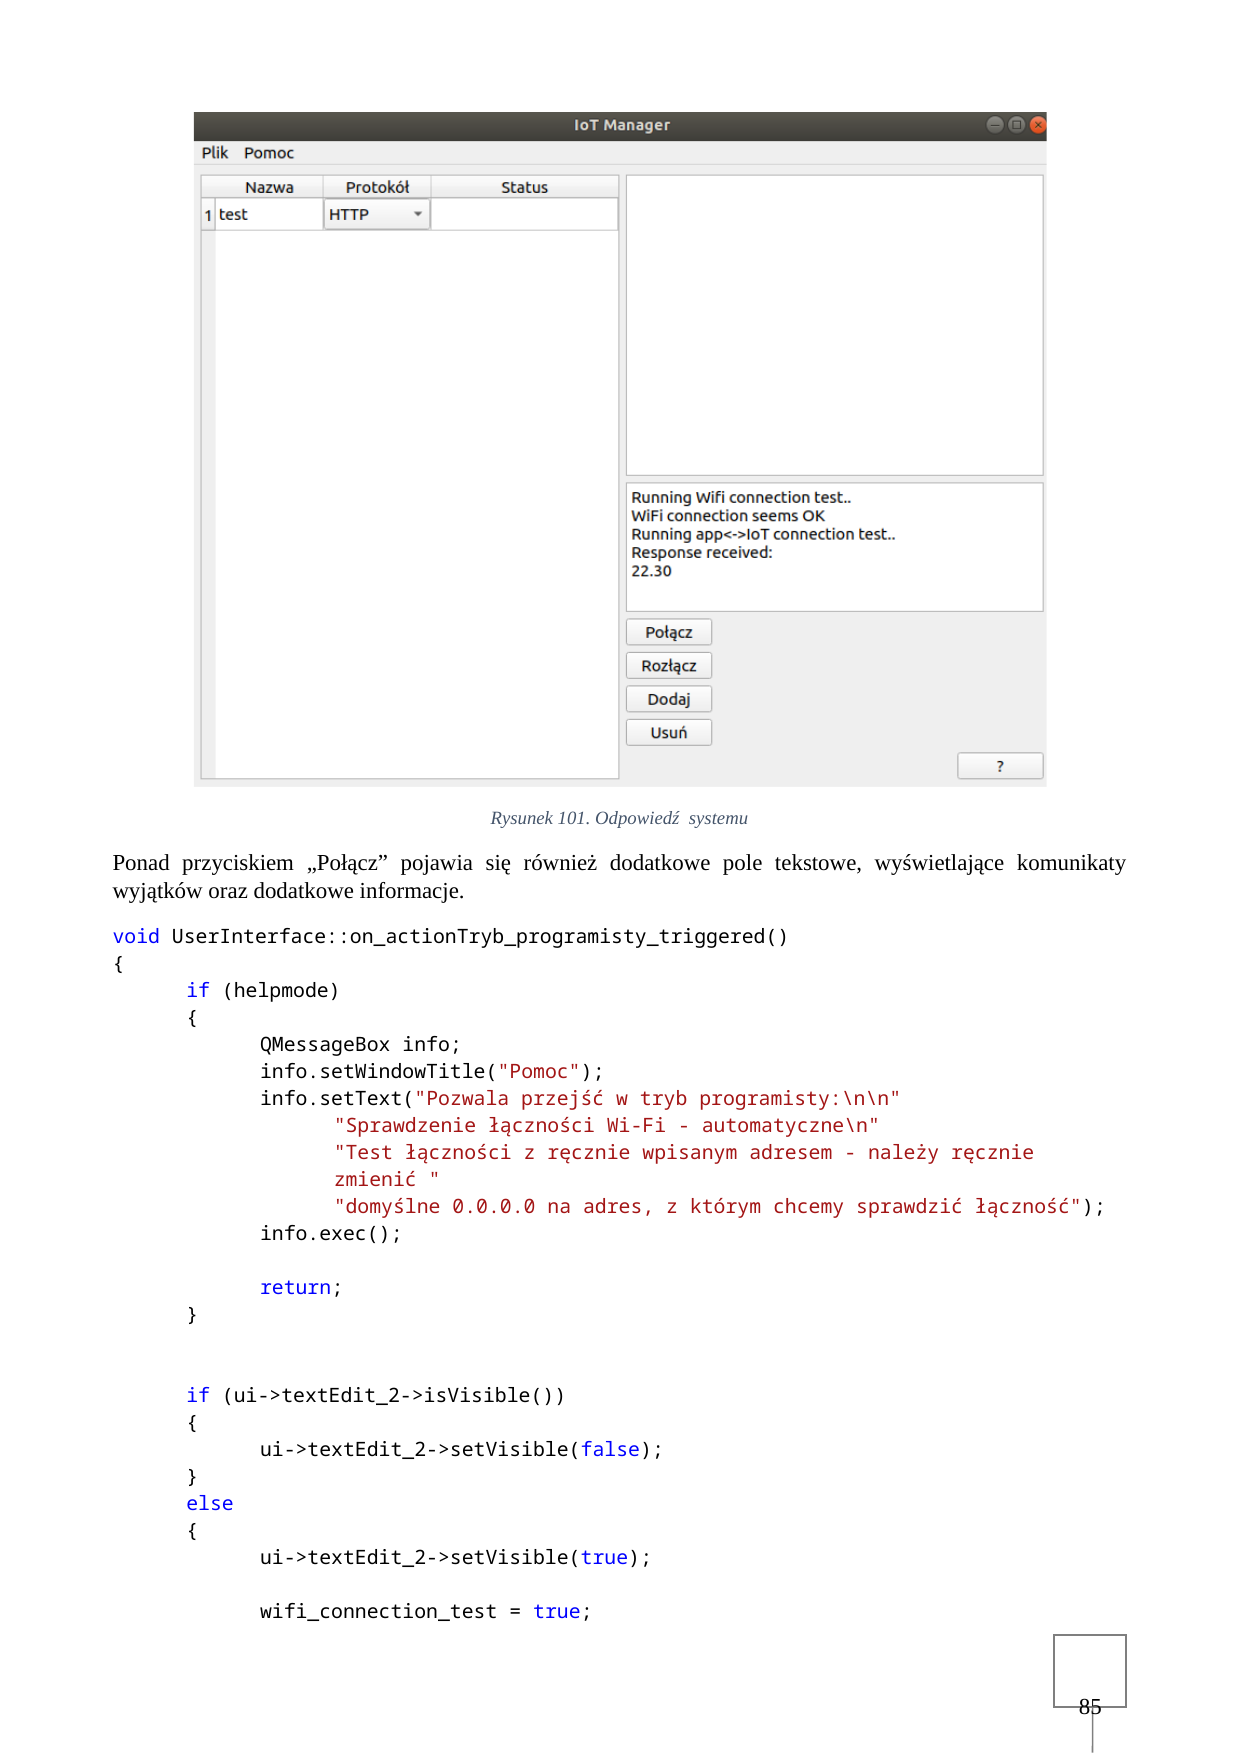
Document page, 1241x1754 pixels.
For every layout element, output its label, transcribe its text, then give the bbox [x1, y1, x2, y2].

text } [112, 1300, 1128, 1327]
text { [112, 1003, 1128, 1031]
text return; [112, 1273, 1128, 1300]
text ui->textEdit_2->setVisible(false); [112, 1435, 1128, 1462]
text info.exec(); [112, 1219, 1128, 1246]
text { [112, 1408, 1128, 1435]
text void UserInterface::on_actionTryb_programisty_triggered() [112, 923, 1128, 949]
text { [112, 949, 1128, 977]
text wifi_connection_test = true; [112, 1597, 1128, 1624]
text zmienić " [260, 1165, 1128, 1192]
text Rysunek . Odpowiedź systemu [112, 807, 1128, 828]
text "domyślne 0.0.0.0 na adres, z którym chcemy sprawdzić łączność"); [112, 1192, 1128, 1219]
text if (helpmode) [112, 977, 1128, 1003]
text "Sprawdzenie łączności Wi-Fi - automatyczne\n" [112, 1111, 1128, 1138]
text ui->textEdit_2->setVisible(true); [112, 1543, 1128, 1570]
text info.setText("Pozwala przejść w tryb programisty:\n\n" [112, 1084, 1128, 1111]
text { [112, 1516, 1128, 1543]
text Ponad przyciskiem „Połącz” pojawia się również dodatkowe pole tekstowe, wyświetlające komunikaty wyjątków oraz dodatkowe informacje. [112, 849, 1128, 904]
text QMessageBox info; [112, 1031, 1128, 1057]
picture [193, 112, 1047, 788]
text else [112, 1489, 1128, 1516]
text "Test łączności z ręcznie wpisanym adresem - należy ręcznie [112, 1138, 1128, 1165]
text } [112, 1462, 1128, 1489]
text info.setWindowTitle("Pomoc"); [112, 1057, 1128, 1084]
text if (ui->textEdit_2->isVisible()) [112, 1381, 1128, 1408]
